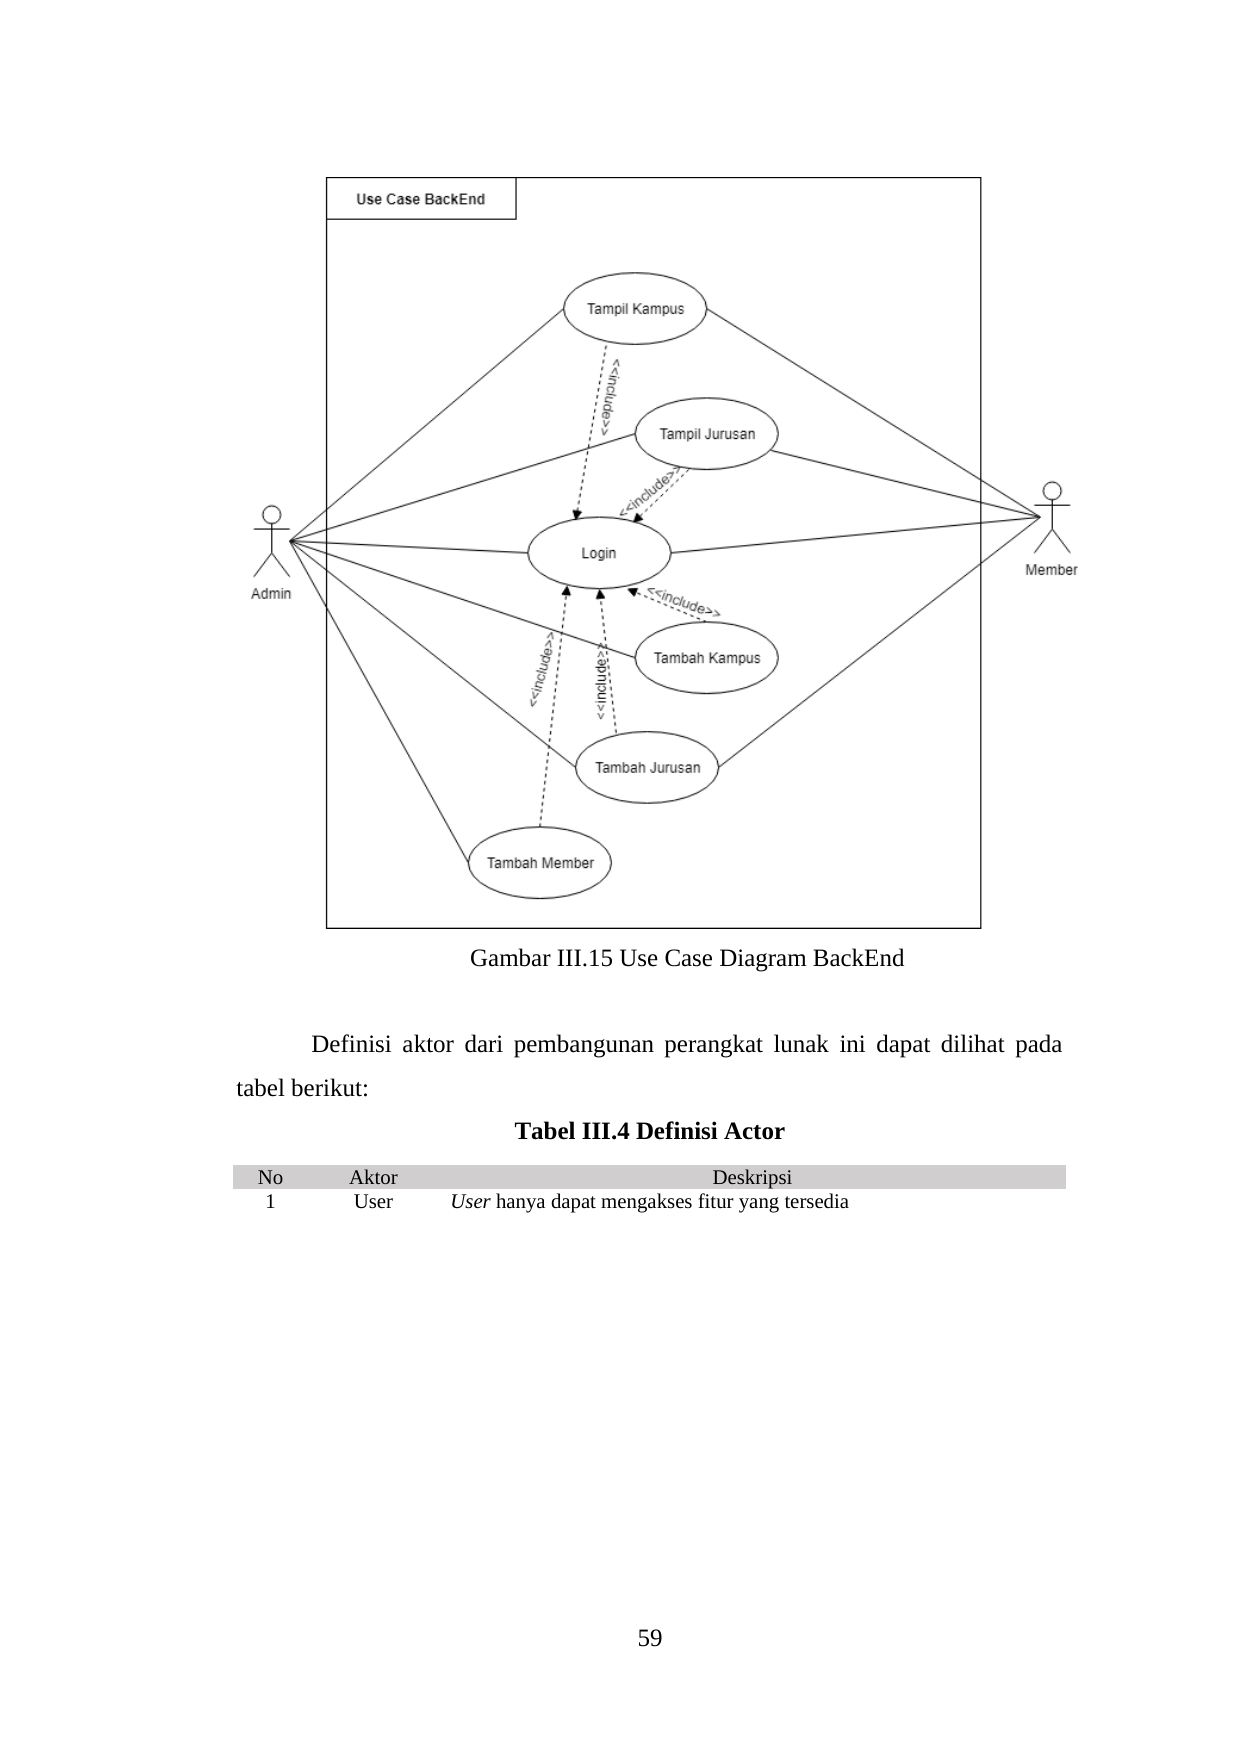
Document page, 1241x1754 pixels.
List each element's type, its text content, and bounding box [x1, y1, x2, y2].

list Definisi aktor dari pembangunan perangkat lunak ini dapat dilihat pada tabel berikut: [236, 1029, 1063, 1101]
table_cell User hanya dapat mengakses fitur yang tersedia [439, 1189, 1066, 1230]
list Gambar III.15 Use Case Diagram BackEnd [236, 943, 1063, 972]
table_header No [233, 1165, 308, 1189]
table_header Deskripsi [439, 1165, 1066, 1189]
table_header Aktor [308, 1165, 439, 1189]
table_cell 1 [233, 1189, 308, 1230]
table_cell User [308, 1189, 439, 1230]
picture [251, 177, 1078, 929]
